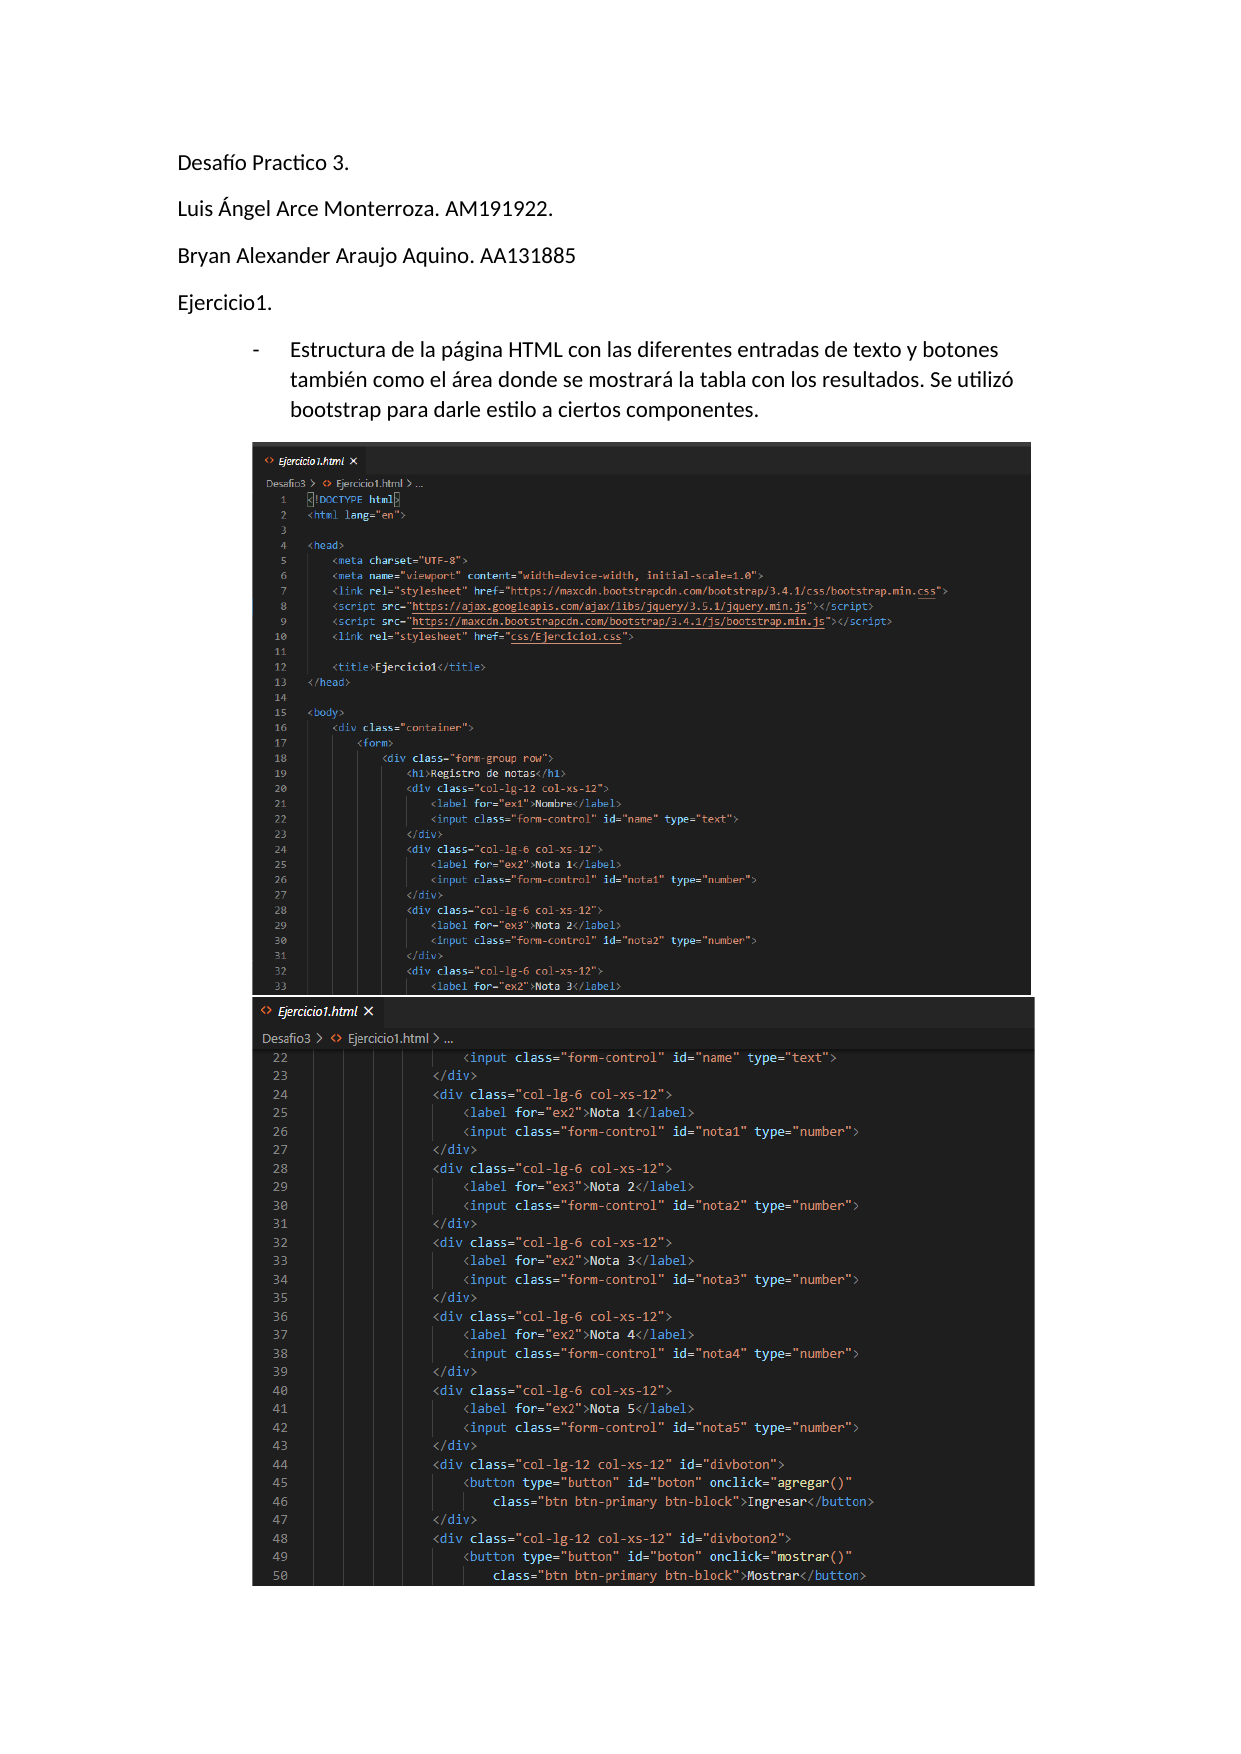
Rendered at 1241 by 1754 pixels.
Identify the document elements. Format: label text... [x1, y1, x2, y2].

text Desafío Practico 3. [177, 148, 1063, 176]
picture [252, 997, 1035, 1586]
picture [252, 442, 1031, 995]
text Luis Ángel Arce Monterroza. AM191922. [177, 194, 1063, 222]
list Estructura de la página HTML con las diferentes entradas de texto y botones también como el área donde se mostrará la tabla con los resultados. Se utilizó bootstrap para darle estilo a ciertos componentes. [252, 335, 1063, 423]
text Ejercicio1. [177, 288, 1063, 316]
text Bryan Alexander Araujo Aquino. AA131885 [177, 241, 1063, 269]
